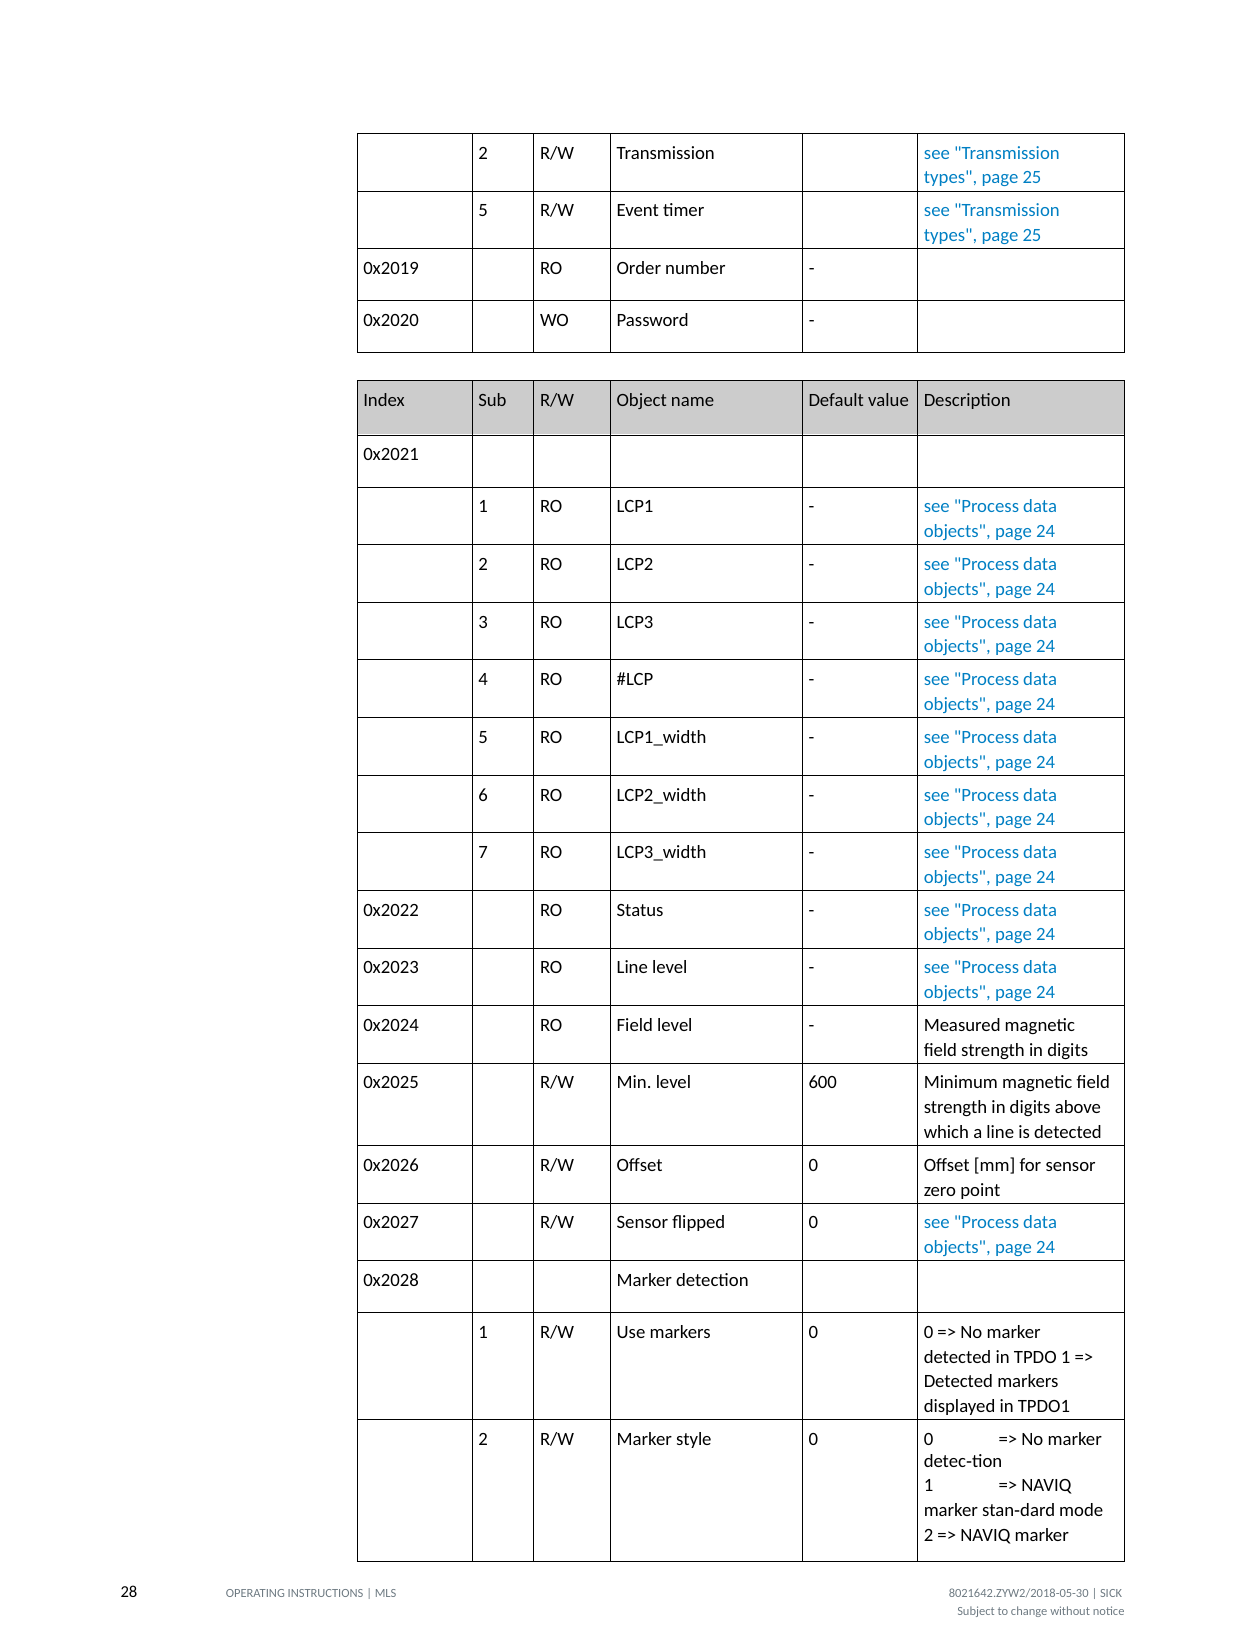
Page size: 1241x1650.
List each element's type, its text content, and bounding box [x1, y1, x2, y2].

table_cell [473, 1204, 533, 1260]
table_cell 2 [473, 545, 533, 602]
table_cell Min. level [611, 1064, 802, 1145]
table_cell Field level [611, 1006, 802, 1063]
table_header Index [358, 381, 472, 434]
table_cell 0x2022 [358, 891, 472, 947]
table_cell 2 [473, 134, 533, 191]
table_cell [803, 134, 917, 191]
table_cell Measured magnetic field strength in digits [918, 1006, 1124, 1063]
table_cell 0 => No marker detected in TPDO 1 => Detected markers displayed in TPDO1 [918, 1313, 1124, 1419]
table_cell 2 [473, 1420, 533, 1561]
table_cell - [803, 949, 917, 1005]
table_cell [611, 436, 802, 487]
table_cell Transmission [611, 134, 802, 191]
table_cell LCP3 [611, 603, 802, 659]
table_cell see "Process data objects", page 24 [918, 718, 1124, 774]
table_cell [358, 603, 472, 659]
table_cell - [803, 488, 917, 544]
table_cell see "Process data objects", page 24 [918, 1204, 1124, 1260]
table_cell - [803, 603, 917, 659]
table_cell Offset [mm] for sensor zero point [918, 1146, 1124, 1202]
table_cell RO [534, 833, 610, 890]
table_cell R/W [534, 134, 610, 191]
table_cell RO [534, 776, 610, 832]
table_cell 5 [473, 718, 533, 774]
table_cell - [803, 301, 917, 352]
table_cell 0x2027 [358, 1204, 472, 1260]
table_cell [473, 249, 533, 300]
table_cell RO [534, 249, 610, 300]
table_cell - [803, 833, 917, 890]
table_cell - [803, 249, 917, 300]
table_cell [358, 545, 472, 602]
table_cell [803, 436, 917, 487]
table_cell Event timer [611, 192, 802, 248]
table_cell RO [534, 545, 610, 602]
table_cell [358, 833, 472, 890]
table_cell Line level [611, 949, 802, 1005]
table_cell Status [611, 891, 802, 947]
table_cell RO [534, 1006, 610, 1063]
table_cell [473, 949, 533, 1005]
table_cell R/W [534, 1064, 610, 1145]
table_cell Marker detection [611, 1261, 802, 1312]
table_cell Marker style [611, 1420, 802, 1561]
table_cell 0x2026 [358, 1146, 472, 1202]
table_cell [473, 1261, 533, 1312]
table_cell [358, 1420, 472, 1561]
table_cell [358, 1313, 472, 1419]
table_cell Order number [611, 249, 802, 300]
table_cell - [803, 1006, 917, 1063]
table_cell R/W [534, 1420, 610, 1561]
table_cell see "Process data objects", page 24 [918, 949, 1124, 1005]
table_cell 7 [473, 833, 533, 890]
table_cell RO [534, 718, 610, 774]
table_cell - [803, 545, 917, 602]
table_cell R/W [534, 192, 610, 248]
table_cell Minimum magnetic field strength in digits above which a line is detected [918, 1064, 1124, 1145]
table_header Object name [611, 381, 802, 434]
table_cell 0x2021 [358, 436, 472, 487]
table_cell see "Process data objects", page 24 [918, 545, 1124, 602]
table_cell Sensor flipped [611, 1204, 802, 1260]
table_cell 0x2024 [358, 1006, 472, 1063]
table_cell RO [534, 488, 610, 544]
table_cell [358, 660, 472, 717]
table_cell [358, 134, 472, 191]
table_cell RO [534, 891, 610, 947]
table_cell 0 [803, 1204, 917, 1260]
table_cell 1 [473, 488, 533, 544]
table_cell 4 [473, 660, 533, 717]
table_cell 0x2023 [358, 949, 472, 1005]
table_cell 6 [473, 776, 533, 832]
table_cell - [803, 891, 917, 947]
table_header Default value [803, 381, 917, 434]
table_cell R/W [534, 1204, 610, 1260]
table_cell see "Transmission types", page 25 [918, 192, 1124, 248]
table_cell 0x2020 [358, 301, 472, 352]
table_cell 0 [803, 1313, 917, 1419]
table_cell 0x2025 [358, 1064, 472, 1145]
table_cell - [803, 660, 917, 717]
table_cell 0x2028 [358, 1261, 472, 1312]
table_cell RO [534, 603, 610, 659]
table_cell [534, 1261, 610, 1312]
table_cell see "Process data objects", page 24 [918, 488, 1124, 544]
table_cell LCP2 [611, 545, 802, 602]
table_cell [473, 1006, 533, 1063]
table_cell Password [611, 301, 802, 352]
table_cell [918, 1420, 1124, 1561]
table_cell 0 [803, 1146, 917, 1202]
table_cell see "Process data objects", page 24 [918, 603, 1124, 659]
table_cell [358, 192, 472, 248]
table_cell [534, 436, 610, 487]
table_header Description [918, 381, 1124, 434]
table_cell WO [534, 301, 610, 352]
table_cell R/W [534, 1146, 610, 1202]
table_cell [473, 436, 533, 487]
table_cell [918, 1261, 1124, 1312]
table_cell LCP3_width [611, 833, 802, 890]
table_cell 1 [473, 1313, 533, 1419]
table_cell Use markers [611, 1313, 802, 1419]
table_cell LCP1 [611, 488, 802, 544]
table_cell see "Process data objects", page 24 [918, 833, 1124, 890]
table_cell 5 [473, 192, 533, 248]
table_cell 600 [803, 1064, 917, 1145]
table_cell - [803, 718, 917, 774]
table_cell [473, 301, 533, 352]
table_cell Offset [611, 1146, 802, 1202]
table_cell RO [534, 660, 610, 717]
table_cell RO [534, 949, 610, 1005]
table_cell [358, 776, 472, 832]
table_cell see "Process data objects", page 24 [918, 776, 1124, 832]
table_cell 0 [803, 1420, 917, 1561]
table_cell see "Process data objects", page 24 [918, 891, 1124, 947]
table_cell LCP2_width [611, 776, 802, 832]
table_cell [473, 1064, 533, 1145]
table_cell [803, 1261, 917, 1312]
table_cell [473, 891, 533, 947]
table_cell LCP1_width [611, 718, 802, 774]
table_cell [918, 301, 1124, 352]
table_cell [918, 134, 1124, 191]
table_cell 3 [473, 603, 533, 659]
table_cell 0x2019 [358, 249, 472, 300]
table_cell see "Process data objects", page 24 [918, 660, 1124, 717]
table_cell R/W [534, 1313, 610, 1419]
table_cell - [803, 776, 917, 832]
table_cell [473, 1146, 533, 1202]
table_cell [803, 192, 917, 248]
table_cell [918, 436, 1124, 487]
table_cell [918, 249, 1124, 300]
table_header Sub [473, 381, 533, 434]
table_cell #LCP [611, 660, 802, 717]
table_cell [358, 718, 472, 774]
table_cell [358, 488, 472, 544]
table_header R/W [534, 381, 610, 434]
